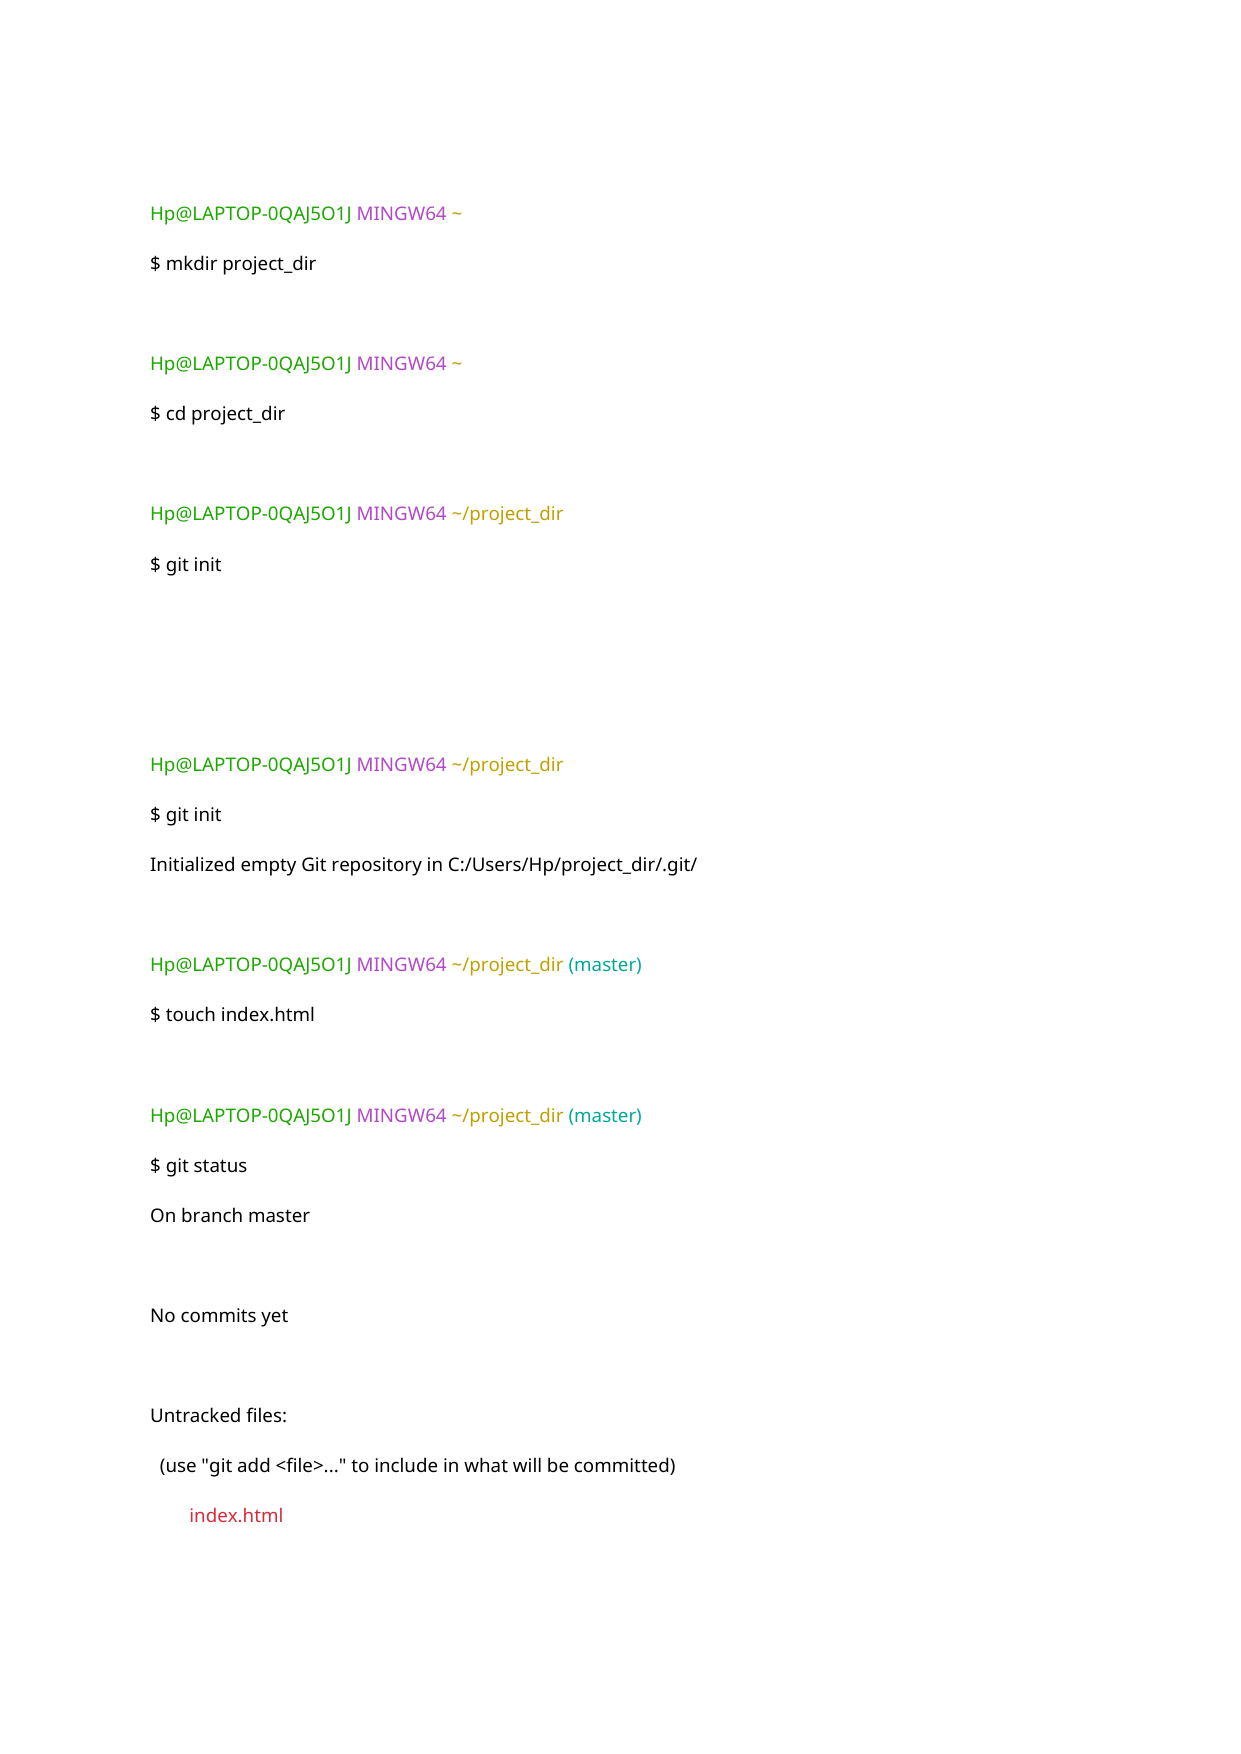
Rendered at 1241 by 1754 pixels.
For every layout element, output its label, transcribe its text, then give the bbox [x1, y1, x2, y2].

text Hp@LAPTOP-0QAJ5O1J MINGW64 ~/project_dir (master) [150, 1102, 1090, 1127]
text $ git init [150, 551, 1090, 576]
text $ git init [150, 801, 1090, 827]
text Hp@LAPTOP-0QAJ5O1J MINGW64 ~/project_dir [150, 751, 1090, 777]
text $ cd project_dir [150, 401, 1090, 426]
text $ git status [150, 1152, 1090, 1178]
text Hp@LAPTOP-0QAJ5O1J MINGW64 ~/project_dir (master) [150, 952, 1090, 977]
text Untracked files: [150, 1403, 1090, 1428]
text $ touch index.html [150, 1002, 1090, 1027]
text Initialized empty Git repository in C:/Users/Hp/project_dir/.git/ [150, 851, 1090, 877]
text No commits yet [150, 1302, 1090, 1328]
text Hp@LAPTOP-0QAJ5O1J MINGW64 ~ [150, 200, 1090, 226]
text Hp@LAPTOP-0QAJ5O1J MINGW64 ~ [150, 350, 1090, 376]
text $ mkdir project_dir [150, 250, 1090, 276]
text On branch master [150, 1202, 1090, 1228]
text Hp@LAPTOP-0QAJ5O1J MINGW64 ~/project_dir [150, 501, 1090, 526]
text (use "git add <file>..." to include in what will be committed) [150, 1453, 1090, 1478]
text index.html [150, 1503, 1090, 1528]
